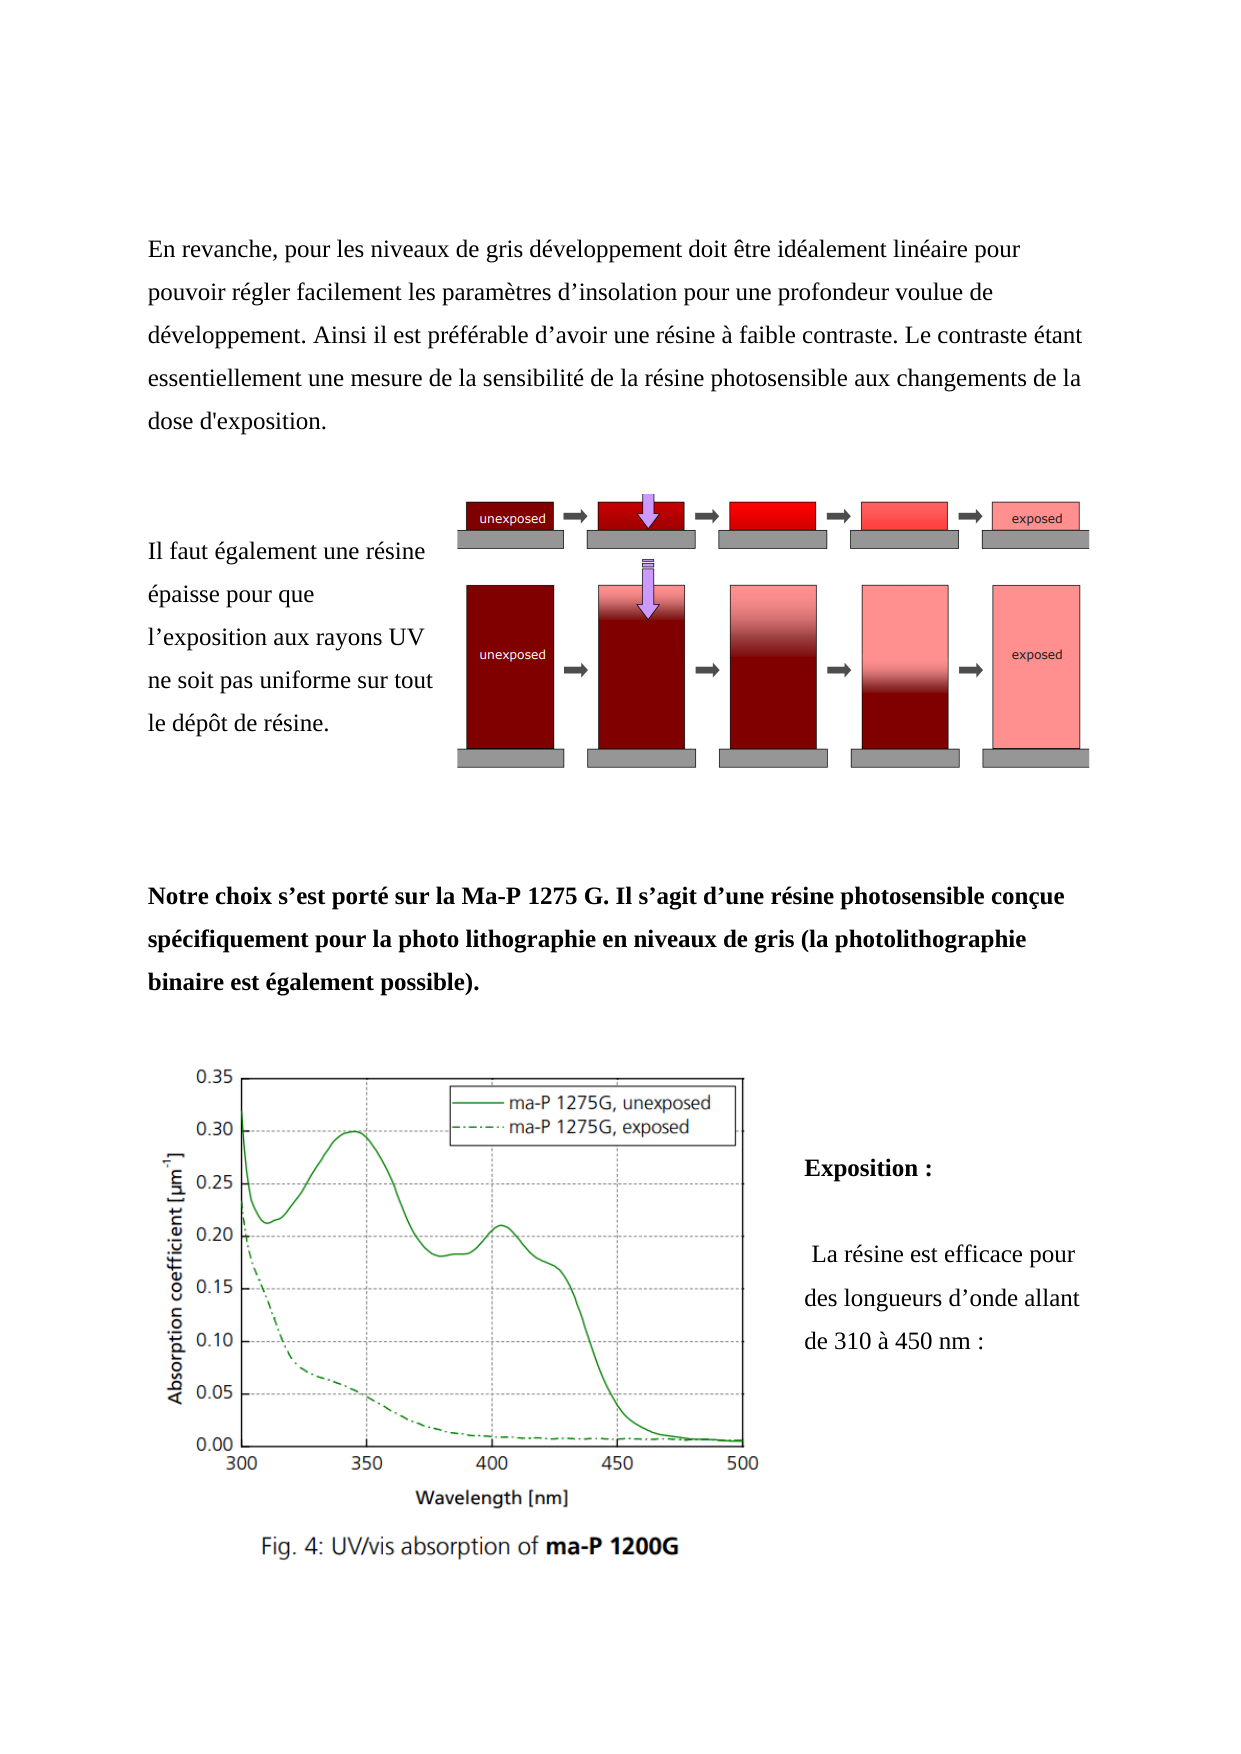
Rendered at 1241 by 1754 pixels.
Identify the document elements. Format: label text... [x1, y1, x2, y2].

picture [148, 1058, 786, 1570]
text Notre choix s’est porté sur la Ma-P 1275 G. Il s’agit d’une résine photosensible conçue spécifiquement pour la photo lithographie en niveaux de gris (la photolithographie binaire est également possible). [148, 881, 1093, 996]
picture [457, 494, 1093, 773]
text Il faut également une résine épaisse pour que l’exposition aux rayons UV ne soit pas uniforme sur tout le dépôt de résine. [148, 536, 457, 737]
text La résine est efficace pour des longueurs d’onde allant de 310 à 450 nm : [786, 1239, 1093, 1354]
text Exposition : [786, 1153, 1093, 1182]
text En revanche, pour les niveaux de gris développement doit être idéalement linéaire pour pouvoir régler facilement les paramètres d’insolation pour une profondeur voulue de développement. Ainsi il est préférable d’avoir une résine à faible contraste. Le contraste étant essentiellement une mesure de la sensibilité de la résine photosensible aux changements de la dose d'exposition. [148, 234, 1093, 435]
